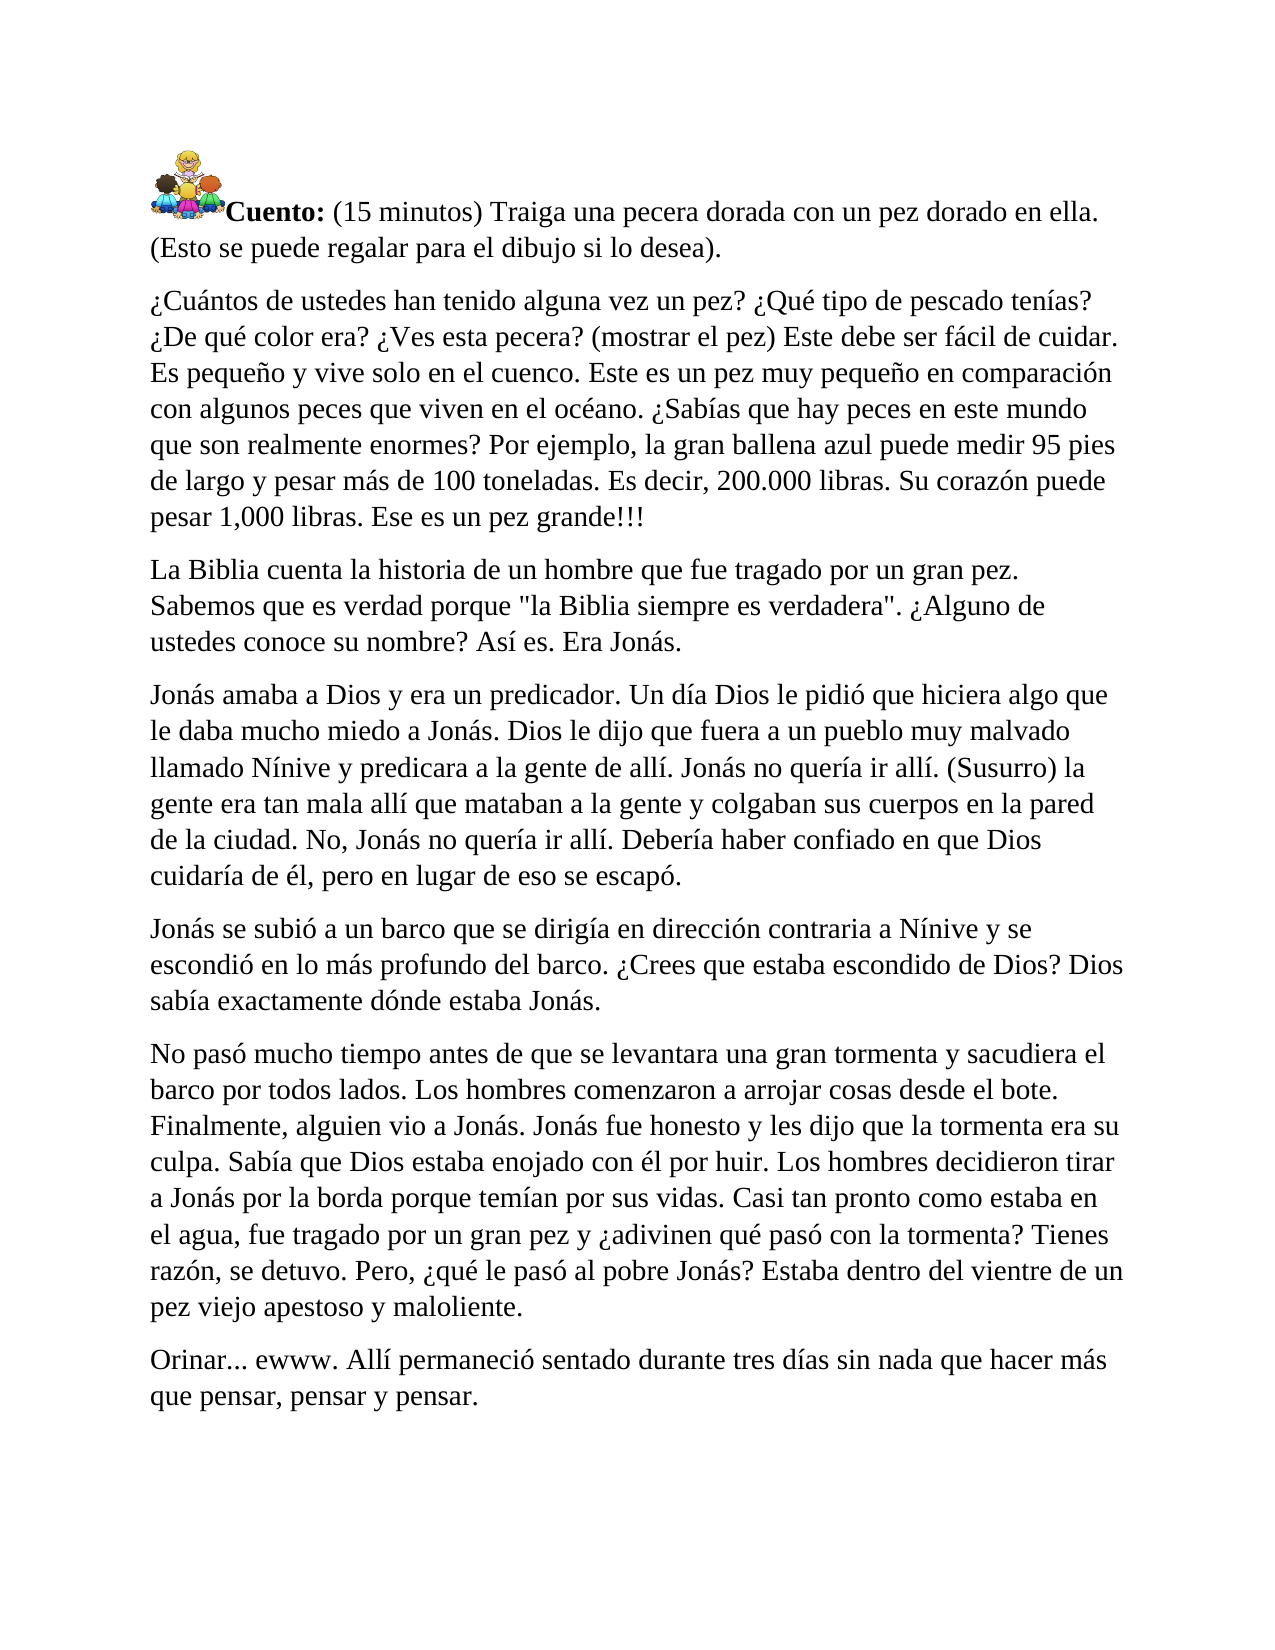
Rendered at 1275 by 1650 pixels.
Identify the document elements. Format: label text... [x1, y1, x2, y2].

text No pasó mucho tiempo antes de que se levantara una gran tormenta y sacudiera el barco por todos lados. Los hombres comenzaron a arrojar cosas desde el bote. Finalmente, alguien vio a Jonás. Jonás fue honesto y les dijo que la tormenta era su culpa. Sabía que Dios estaba enojado con él por huir. Los hombres decidieron tirar a Jonás por la borda porque temían por sus vidas. Casi tan pronto como estaba en el agua, fue tragado por un gran pez y ¿adivinen qué pasó con la tormenta? Tienes razón, se detuvo. Pero, ¿qué le pasó al pobre Jonás? Estaba dentro del vientre de un pez viejo apestoso y maloliente. [150, 1036, 1125, 1323]
text La Biblia cuenta la historia de un hombre que fue tragado por un gran pez. Sabemos que es verdad porque "la Biblia siempre es verdadera". ¿Alguno de ustedes conoce su nombre? Así es. Era Jonás. [150, 552, 1125, 658]
text Orinar... ewww. Allí permaneció sentado durante tres días sin nada que hacer más que pensar, pensar y pensar. [150, 1342, 1125, 1412]
picture [150, 150, 226, 221]
text Jonás se subió a un barco que se dirigía en dirección contraria a Nínive y se escondió en lo más profundo del barco. ¿Crees que estaba escondido de Dios? Dios sabía exactamente dónde estaba Jonás. [150, 911, 1125, 1017]
text Cuento: (15 minutos) Traiga una pecera dorada con un pez dorado en ella. (Esto se puede regalar para el dibujo si lo desea). [150, 150, 1125, 263]
text ¿Cuántos de ustedes han tenido alguna vez un pez? ¿Qué tipo de pescado tenías? ¿De qué color era? ¿Ves esta pecera? (mostrar el pez) Este debe ser fácil de cuidar. Es pequeño y vive solo en el cuenco. Este es un pez muy pequeño en comparación con algunos peces que viven en el océano. ¿Sabías que hay peces en este mundo que son realmente enormes? Por ejemplo, la gran ballena azul puede medir 95 pies de largo y pesar más de 100 toneladas. Es decir, 200.000 libras. Su corazón puede pesar 1,000 libras. Ese es un pez grande!!! [150, 283, 1125, 533]
text Jonás amaba a Dios y era un predicador. Un día Dios le pidió que hiciera algo que le daba mucho miedo a Jonás. Dios le dijo que fuera a un pueblo muy malvado llamado Nínive y predicara a la gente de allí. Jonás no quería ir allí. (Susurro) la gente era tan mala allí que mataban a la gente y colgaban sus cuerpos en la pared de la ciudad. No, Jonás no quería ir allí. Debería haber confiado en que Dios cuidaría de él, pero en lugar de eso se escapó. [150, 677, 1125, 892]
